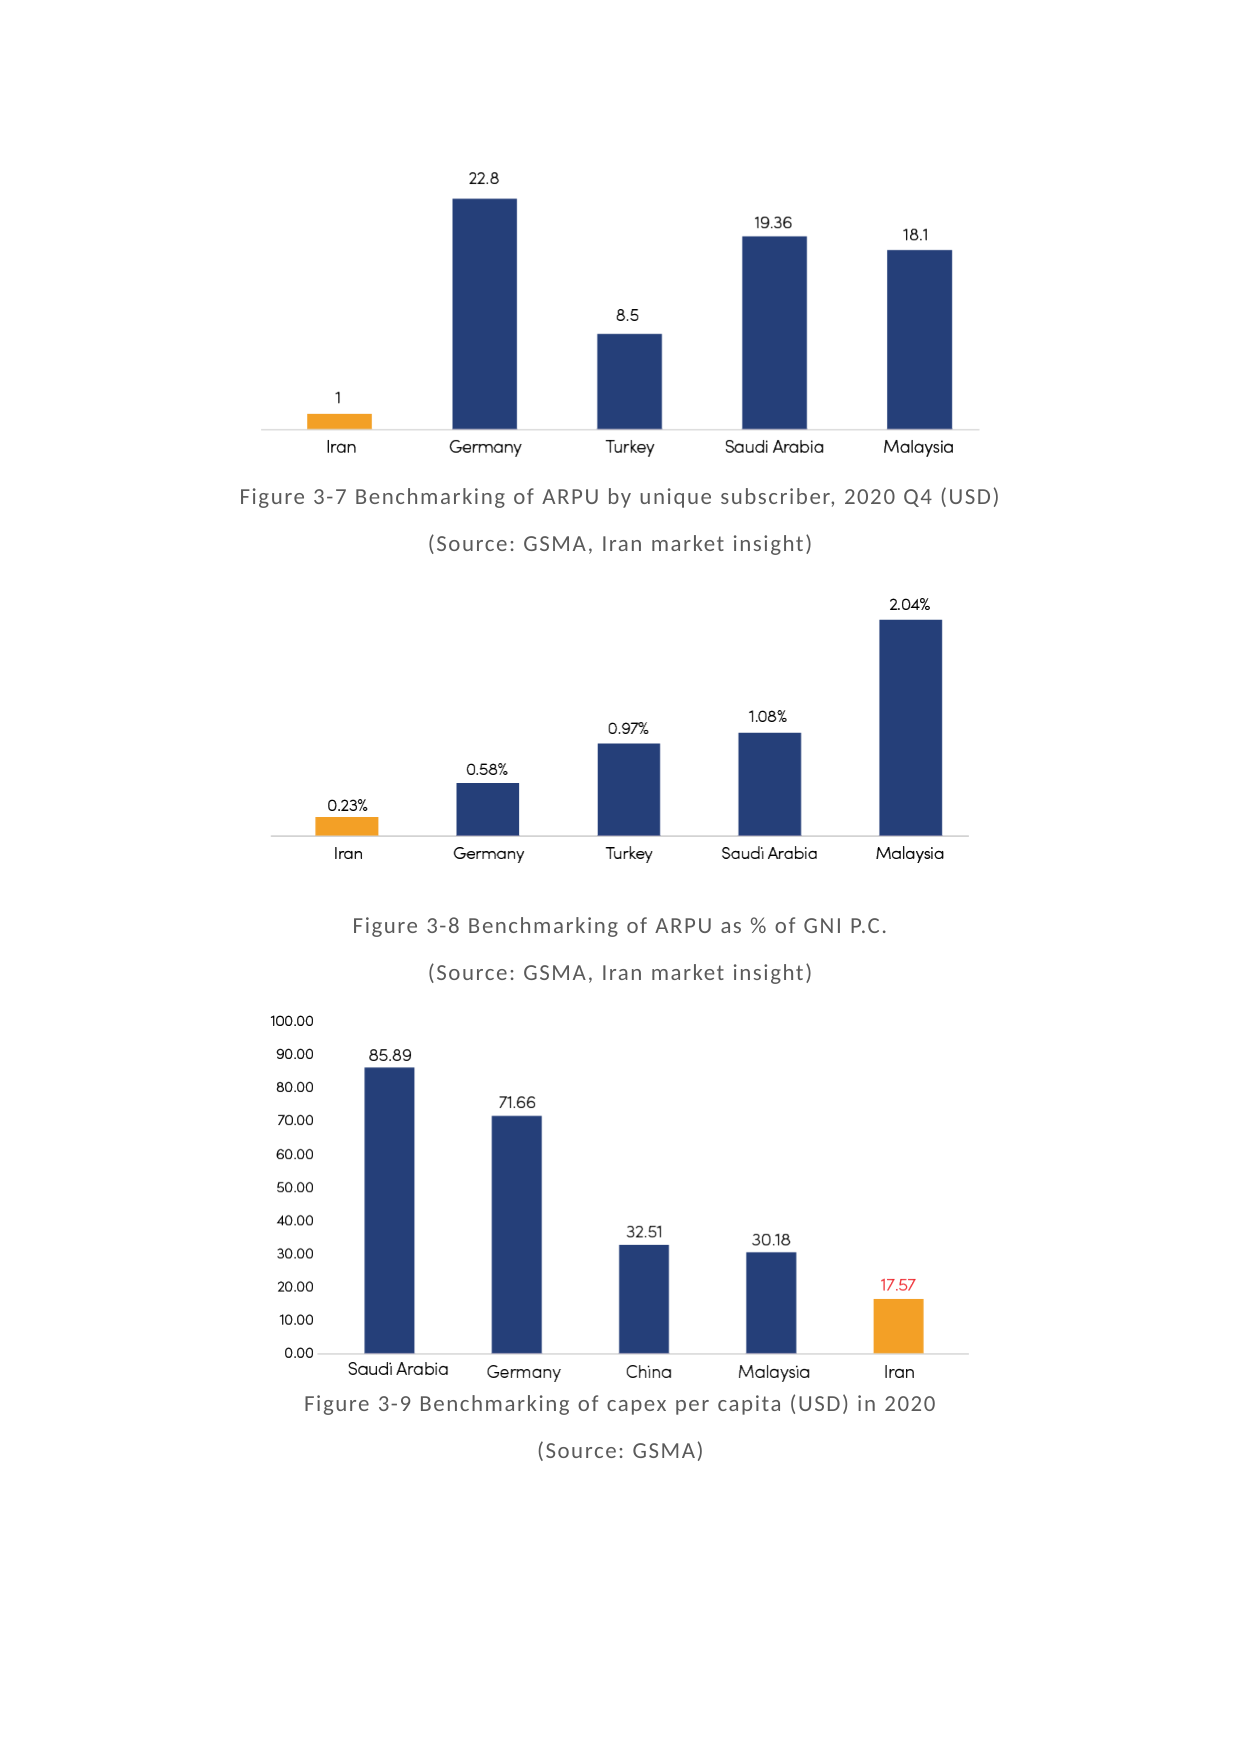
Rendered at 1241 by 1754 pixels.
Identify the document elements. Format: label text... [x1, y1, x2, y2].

subtitle Figure 3-8 Benchmarking of ARPU as % of GNI P.C. [150, 912, 1090, 940]
subtitle (Source: GSMA, Iran market insight) [150, 529, 1090, 557]
subtitle (Source: GSMA, Iran market insight) [150, 958, 1090, 987]
subtitle (Source: GSMA) [150, 1436, 1090, 1464]
picture [221, 1013, 1019, 1383]
picture [221, 576, 1019, 893]
subtitle Figure 3-9 Benchmarking of capex per capita (USD) in 2020 [150, 1389, 1090, 1417]
subtitle Figure 3-7 Benchmarking of ARPU by unique subscriber, 2020 Q4 (USD) [150, 482, 1090, 511]
picture [210, 150, 1031, 477]
